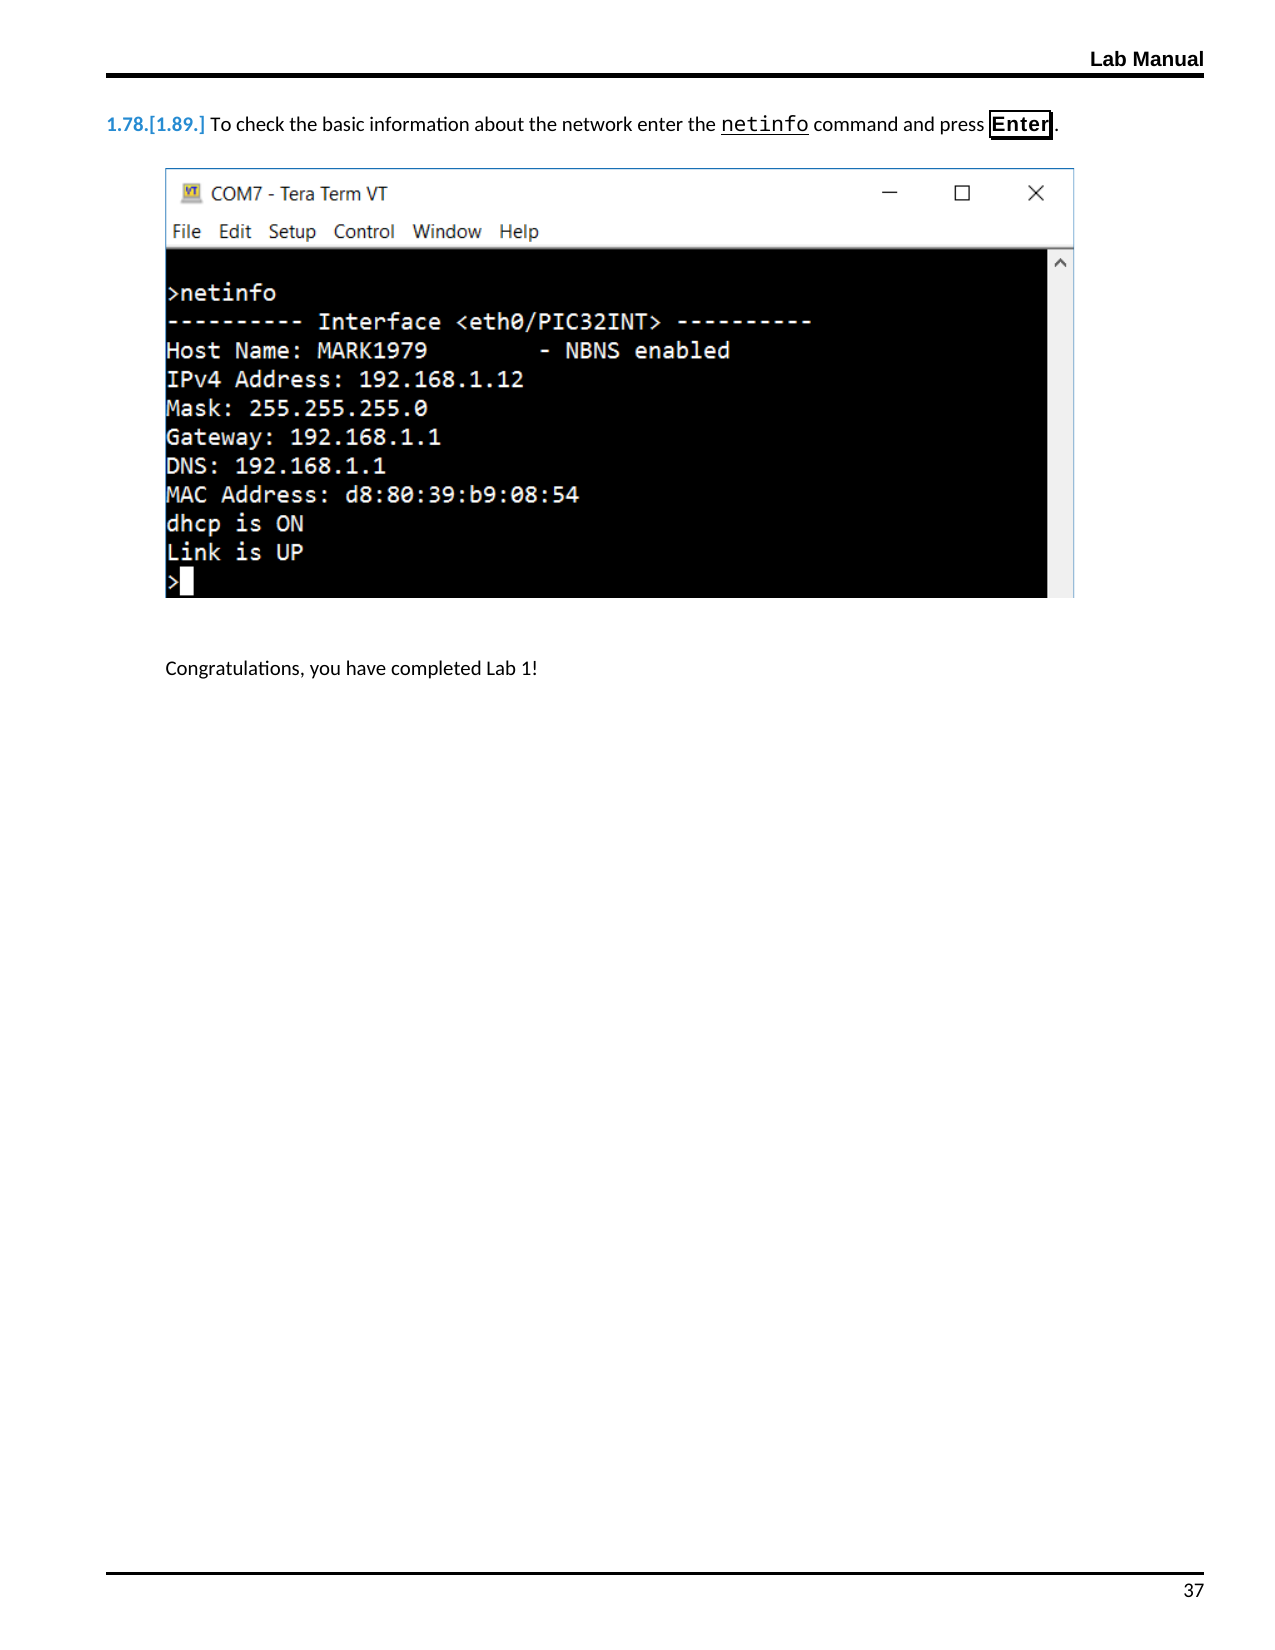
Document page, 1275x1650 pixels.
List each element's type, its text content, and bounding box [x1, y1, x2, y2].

picture [165, 168, 1075, 598]
list To check the basic information about the network enter the netinfo command and press Enter. [106, 109, 1204, 140]
table_header [165, 154, 1205, 621]
text Congratulations, you have completed Lab 1! [165, 655, 1204, 681]
